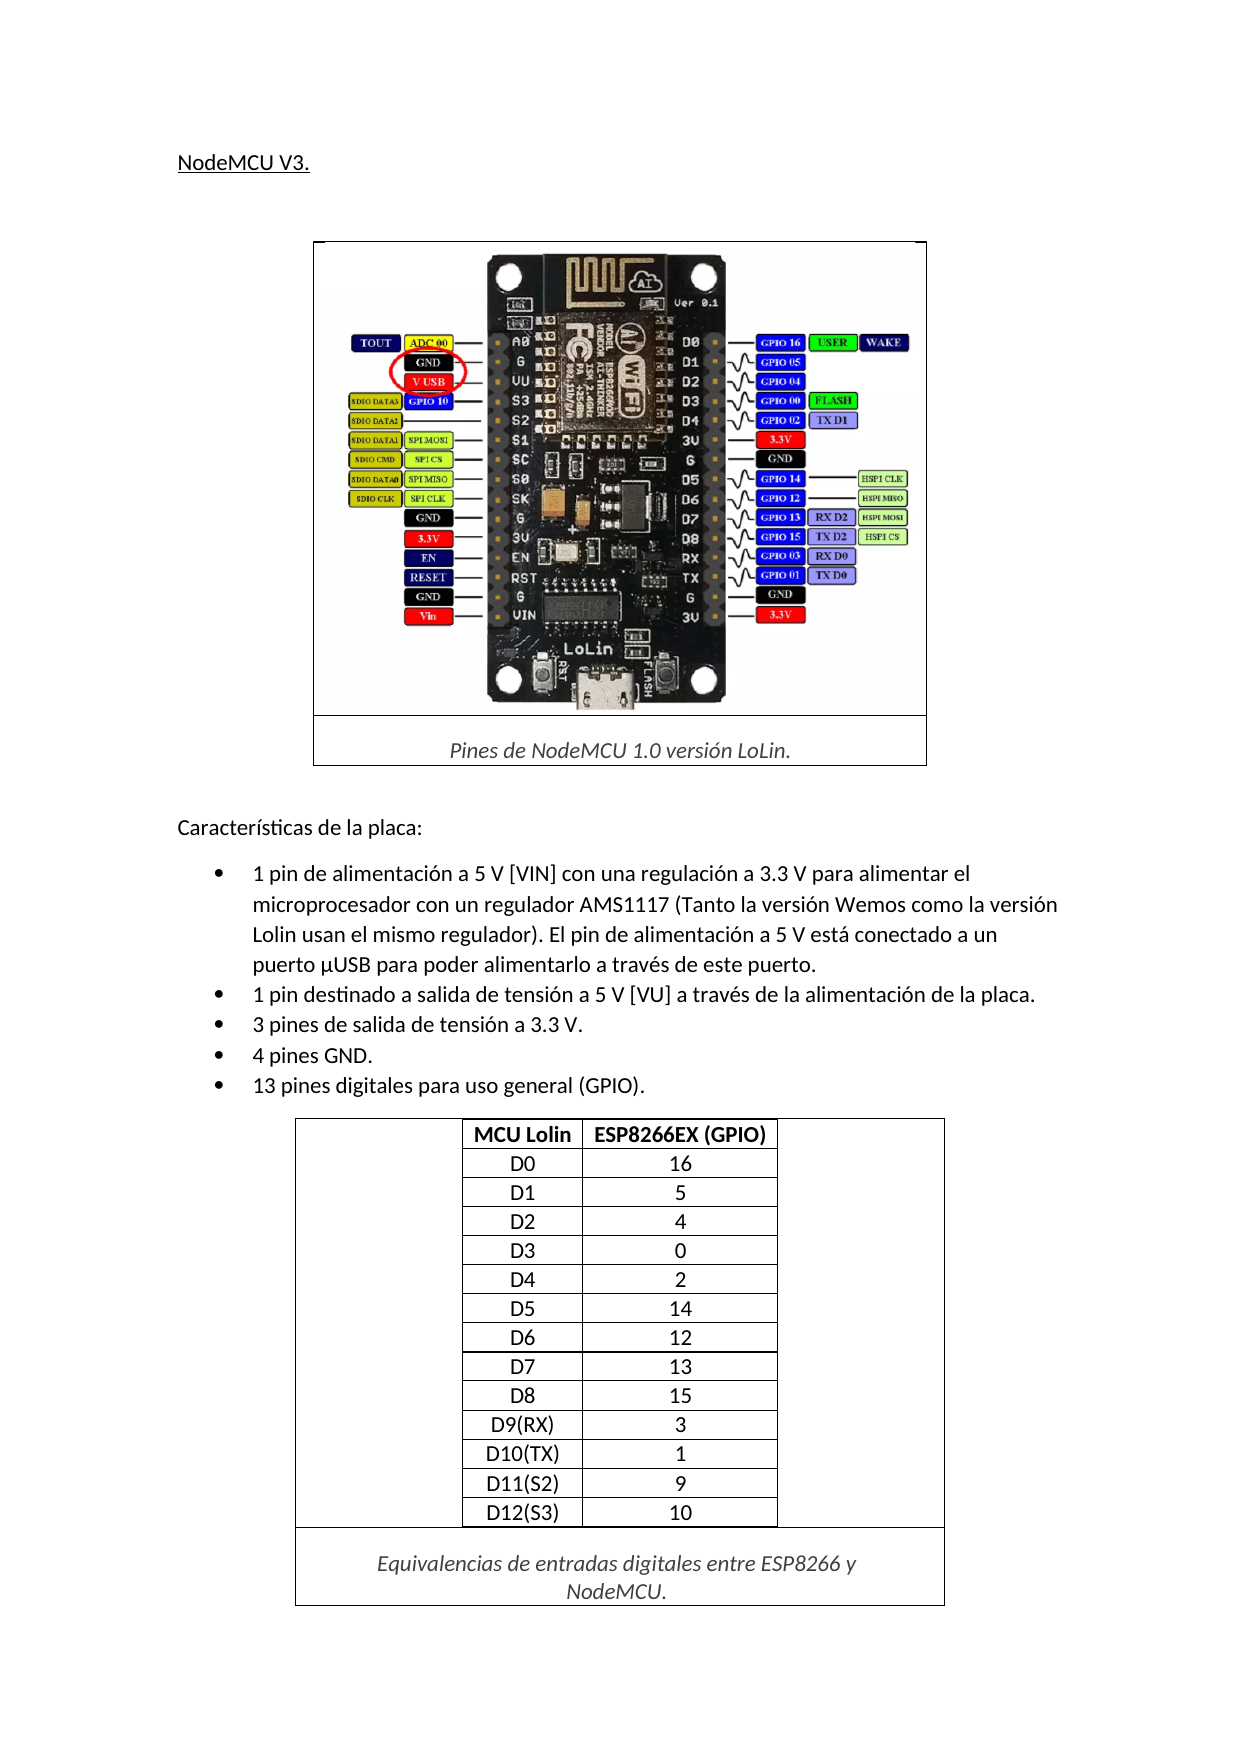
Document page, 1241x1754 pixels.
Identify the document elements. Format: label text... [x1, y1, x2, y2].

picture [325, 242, 916, 715]
table_header [463, 1265, 582, 1293]
table_header [778, 1119, 944, 1527]
table_header [583, 1236, 777, 1264]
table_header [583, 1265, 777, 1293]
table_header [583, 1149, 777, 1177]
table_header [463, 1178, 582, 1206]
table_header [463, 1411, 582, 1439]
table_header [583, 1323, 777, 1351]
table_header [583, 1440, 777, 1468]
list 1 pin destinado a salida de tensión a 5 V [VU] a través de la alimentación de la placa. [215, 980, 1063, 1008]
table_header [463, 1440, 582, 1468]
table_header [463, 1120, 582, 1148]
list 3 pines de salida de tensión a 3.3 V. [215, 1011, 1063, 1038]
table_header [916, 243, 926, 715]
table_header [463, 1381, 582, 1410]
table_header [583, 1498, 777, 1526]
list 4 pines GND. [215, 1041, 1063, 1069]
table_header [583, 1178, 777, 1206]
table_cell Pines de NodeMCU 1.0 versión LoLin. [314, 716, 926, 765]
table_header [314, 243, 325, 715]
table_header [583, 1353, 777, 1380]
table_header [583, 1294, 777, 1322]
table_header [463, 1469, 582, 1497]
table_header [583, 1469, 777, 1497]
list 1 pin de alimentación a 5 V [VIN] con una regulación a 3.3 V para alimentar el microprocesador con un regulador AMS1117 (Tanto la versión Wemos como la versión Lolin usan el mismo regulador). El pin de alimentación a 5 V está conectado a un puerto µUSB para poder alimentarlo a través de este puerto. [215, 859, 1063, 978]
table_header [463, 1353, 582, 1380]
text Características de la placa: [177, 813, 1063, 841]
table_header [463, 1498, 582, 1526]
table_header [463, 1236, 582, 1264]
table_header [583, 1411, 777, 1439]
table_header [463, 1207, 582, 1235]
table_cell Equivalencias de entradas digitales entre ESP8266 y NodeMCU. [296, 1528, 944, 1605]
table_header [583, 1381, 777, 1410]
text NodeMCU V3. [177, 148, 1063, 176]
table_header [463, 1149, 582, 1177]
table_header [583, 1207, 777, 1235]
list 13 pines digitales para uso general (GPIO). [215, 1071, 1063, 1099]
table_header [296, 1119, 462, 1527]
table_header [583, 1120, 777, 1148]
table_header [463, 1323, 582, 1351]
table_header [463, 1294, 582, 1322]
